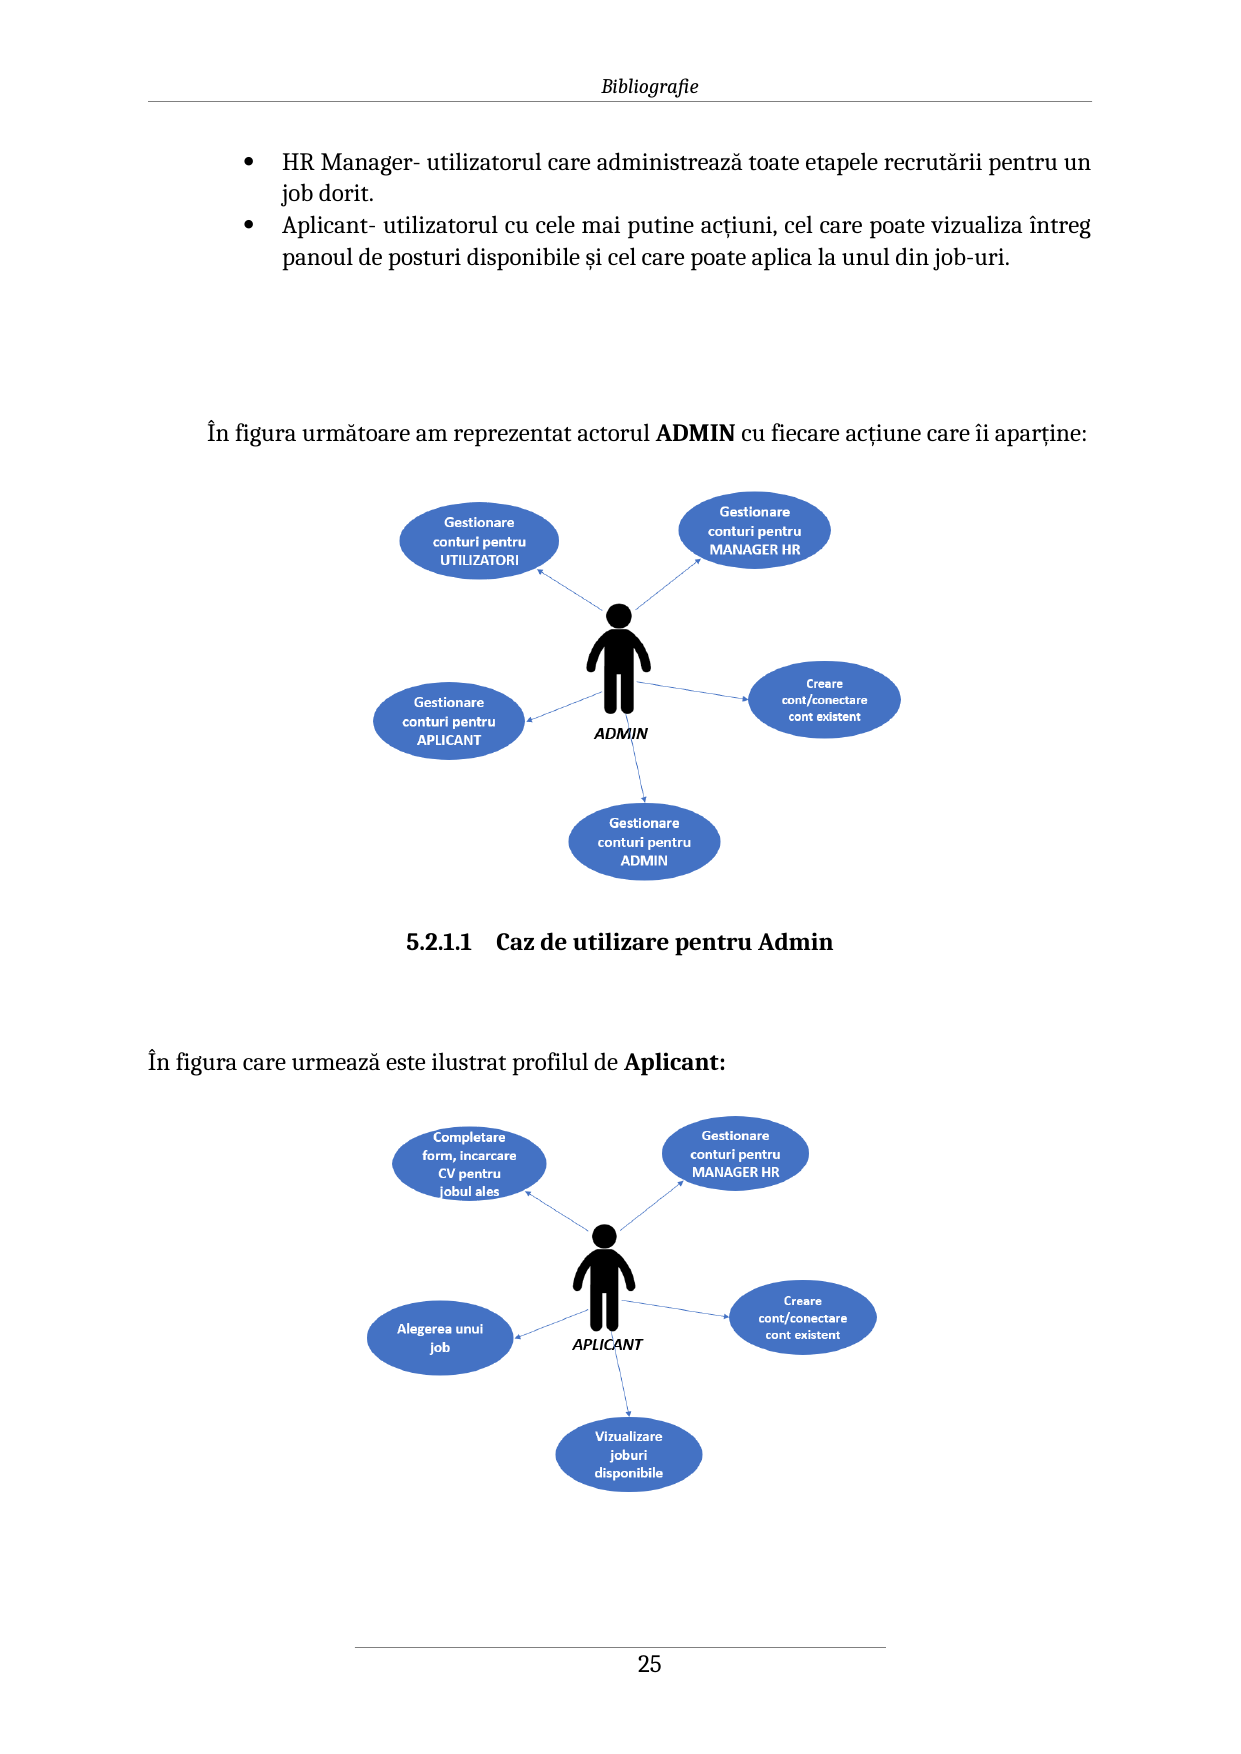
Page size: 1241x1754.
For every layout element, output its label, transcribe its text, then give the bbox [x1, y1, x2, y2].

picture [367, 462, 932, 913]
text În figura care urmează este ilustrat profilul de Aplicant: [148, 1048, 1092, 1076]
text În figura următoare am reprezentat actorul ADMIN cu fiecare acțiune care îi aparține: [148, 419, 1092, 447]
list Aplicant- utilizatorul cu cele mai putine acțiuni, cel care poate vizualiza întreg panoul de posturi disponibile și cel care poate aplica la unul din job-uri. [244, 211, 1092, 271]
picture [352, 1091, 948, 1538]
subtitle Caz de utilizare pentru Admin [148, 928, 1092, 957]
list HR Manager- utilizatorul care administrează toate etapele recrutării pentru un job dorit. [244, 148, 1092, 208]
